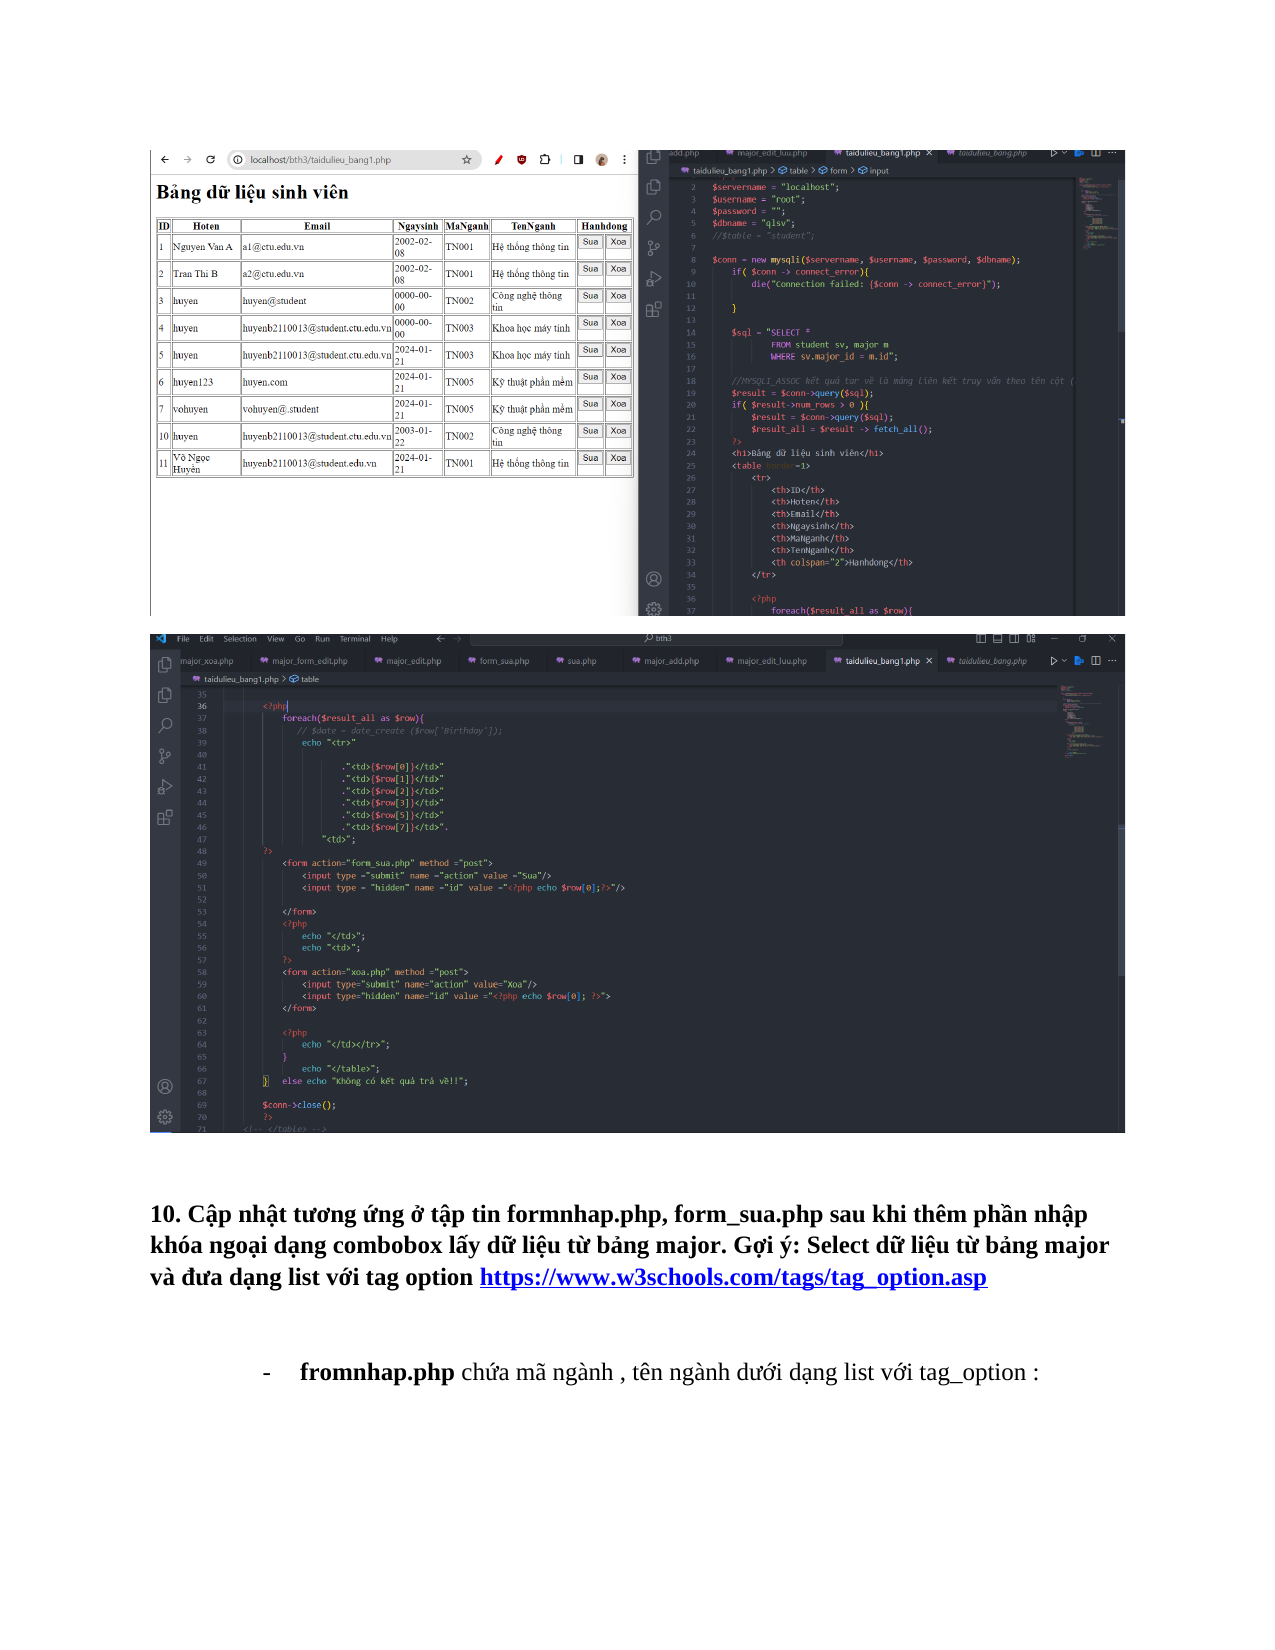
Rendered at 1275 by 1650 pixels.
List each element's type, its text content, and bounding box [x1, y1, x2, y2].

picture [150, 150, 1125, 616]
text 10. Cập nhật tương ứng ở tập tin formnhap.php, form_sua.php sau khi thêm phần nhập khóa ngoại dạng combobox lấy dữ liệu từ bảng major. Gợi ý: Select dữ liệu từ bảng major và đưa dạng list với tag option https://www.w3schools.com/tags/tag_option.asp [150, 1199, 1125, 1290]
list fromnhap.php chứa mã ngành , tên ngành dưới dạng list với tag_option : [262, 1357, 1125, 1386]
picture [150, 634, 1125, 1133]
